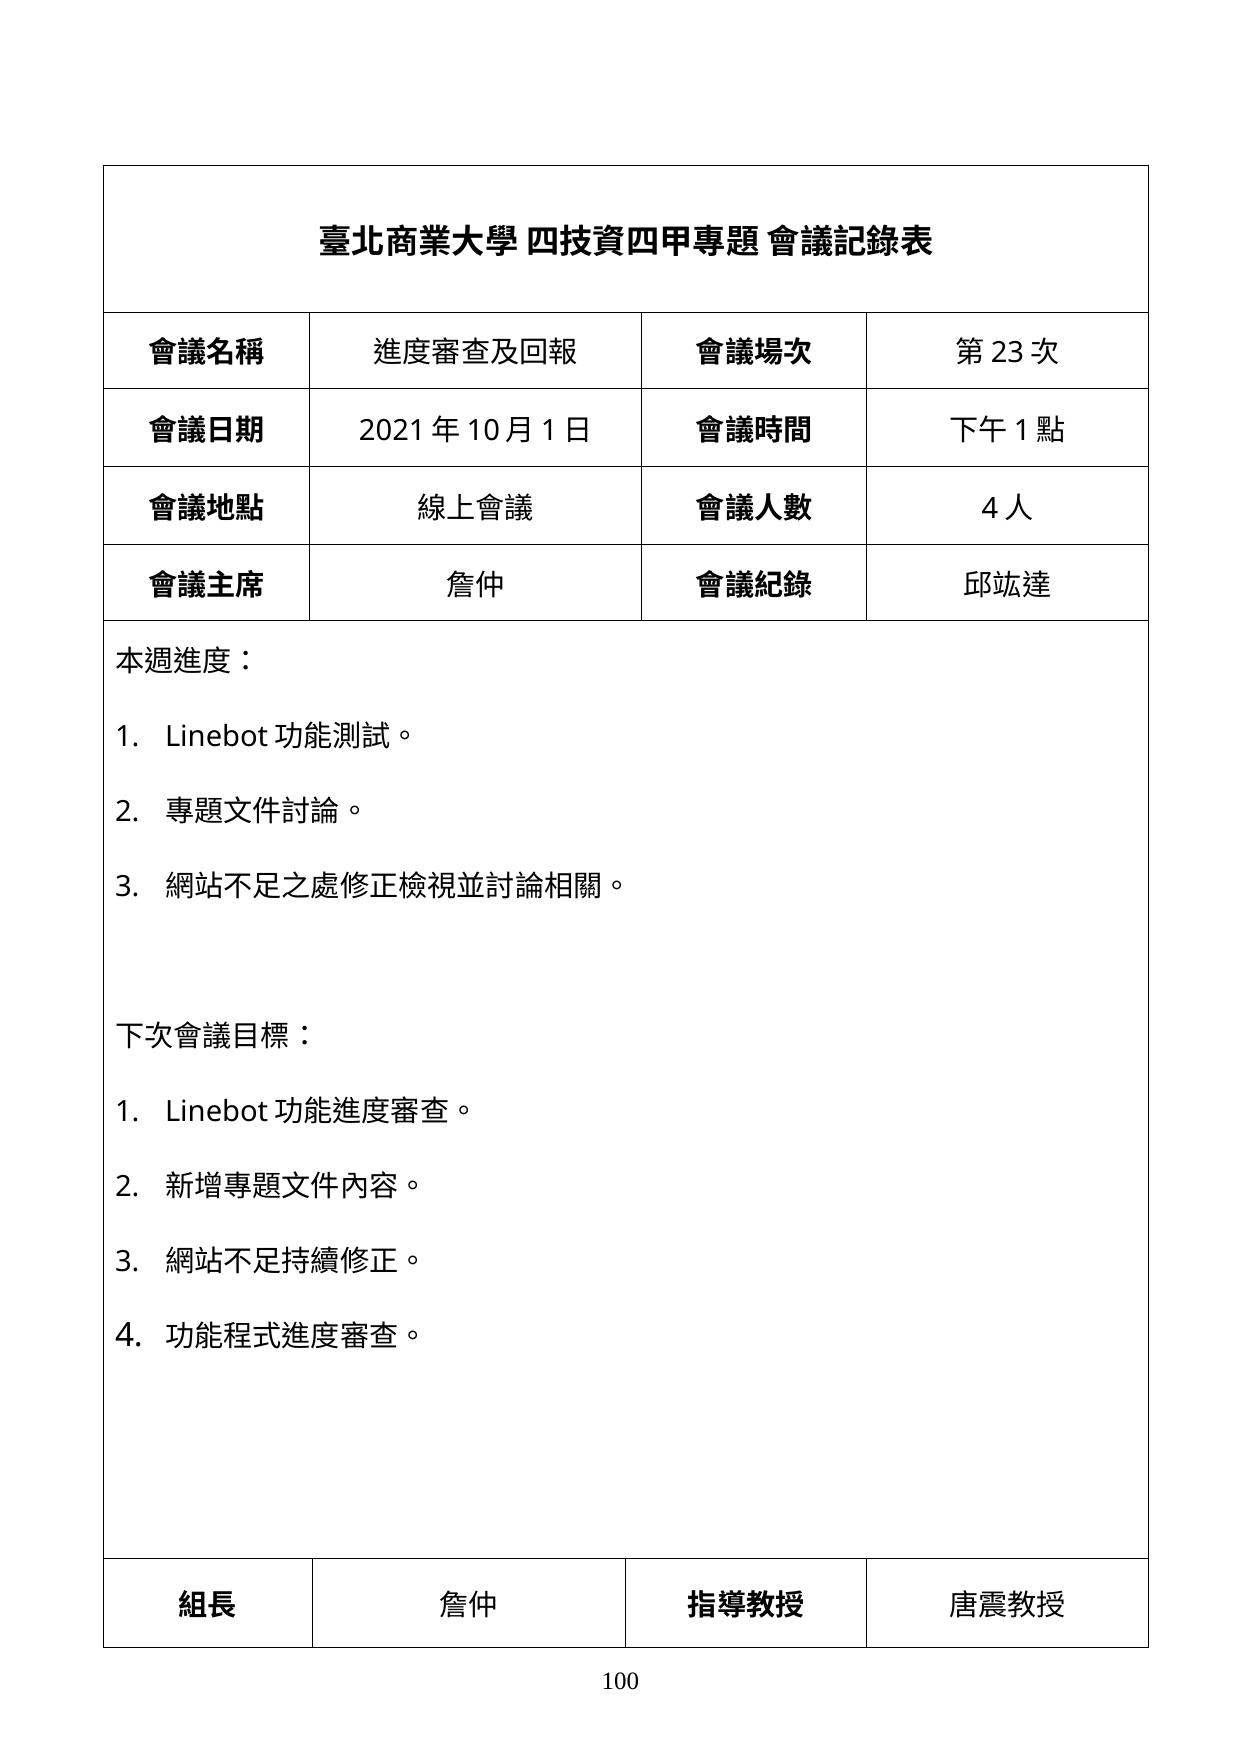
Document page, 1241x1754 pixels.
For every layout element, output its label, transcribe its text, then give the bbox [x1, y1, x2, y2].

table_cell 會議時間 [642, 389, 866, 466]
table_cell 會議場次 [642, 313, 866, 388]
table_cell 會議地點 [104, 467, 309, 544]
table_cell 線上會議 [310, 467, 641, 544]
table_cell 組長 [104, 1559, 312, 1647]
table_cell 4人 [867, 467, 1148, 544]
table_cell 第23次 [867, 313, 1148, 388]
table_cell 本週進度： Linebot功能測試。 專題文件討論。 網站不足之處修正檢視並討論相關。 下次會議目標： Linebot功能進度審查。 新增專題文件內容。 網站不足持續修正。 功能程式進度審查。 [104, 621, 1148, 1558]
table_cell 邱竑達 [867, 545, 1148, 620]
table_cell 唐震教授 [867, 1559, 1148, 1647]
table_cell 會議主席 [104, 545, 309, 620]
table_cell 會議名稱 [104, 313, 309, 388]
table_cell 下午1點 [867, 389, 1148, 466]
table_cell 詹仲 [313, 1559, 625, 1647]
table_header 臺北商業大學 四技資四甲專題 會議記錄表 [104, 166, 1148, 312]
table_cell 2021年10月1日 [310, 389, 641, 466]
table_cell 指導教授 [626, 1559, 866, 1647]
table_cell 會議日期 [104, 389, 309, 466]
table_cell 會議人數 [642, 467, 866, 544]
table_cell 進度審查及回報 [310, 313, 641, 388]
table_cell 會議紀錄 [642, 545, 866, 620]
table_cell 詹仲 [310, 545, 641, 620]
